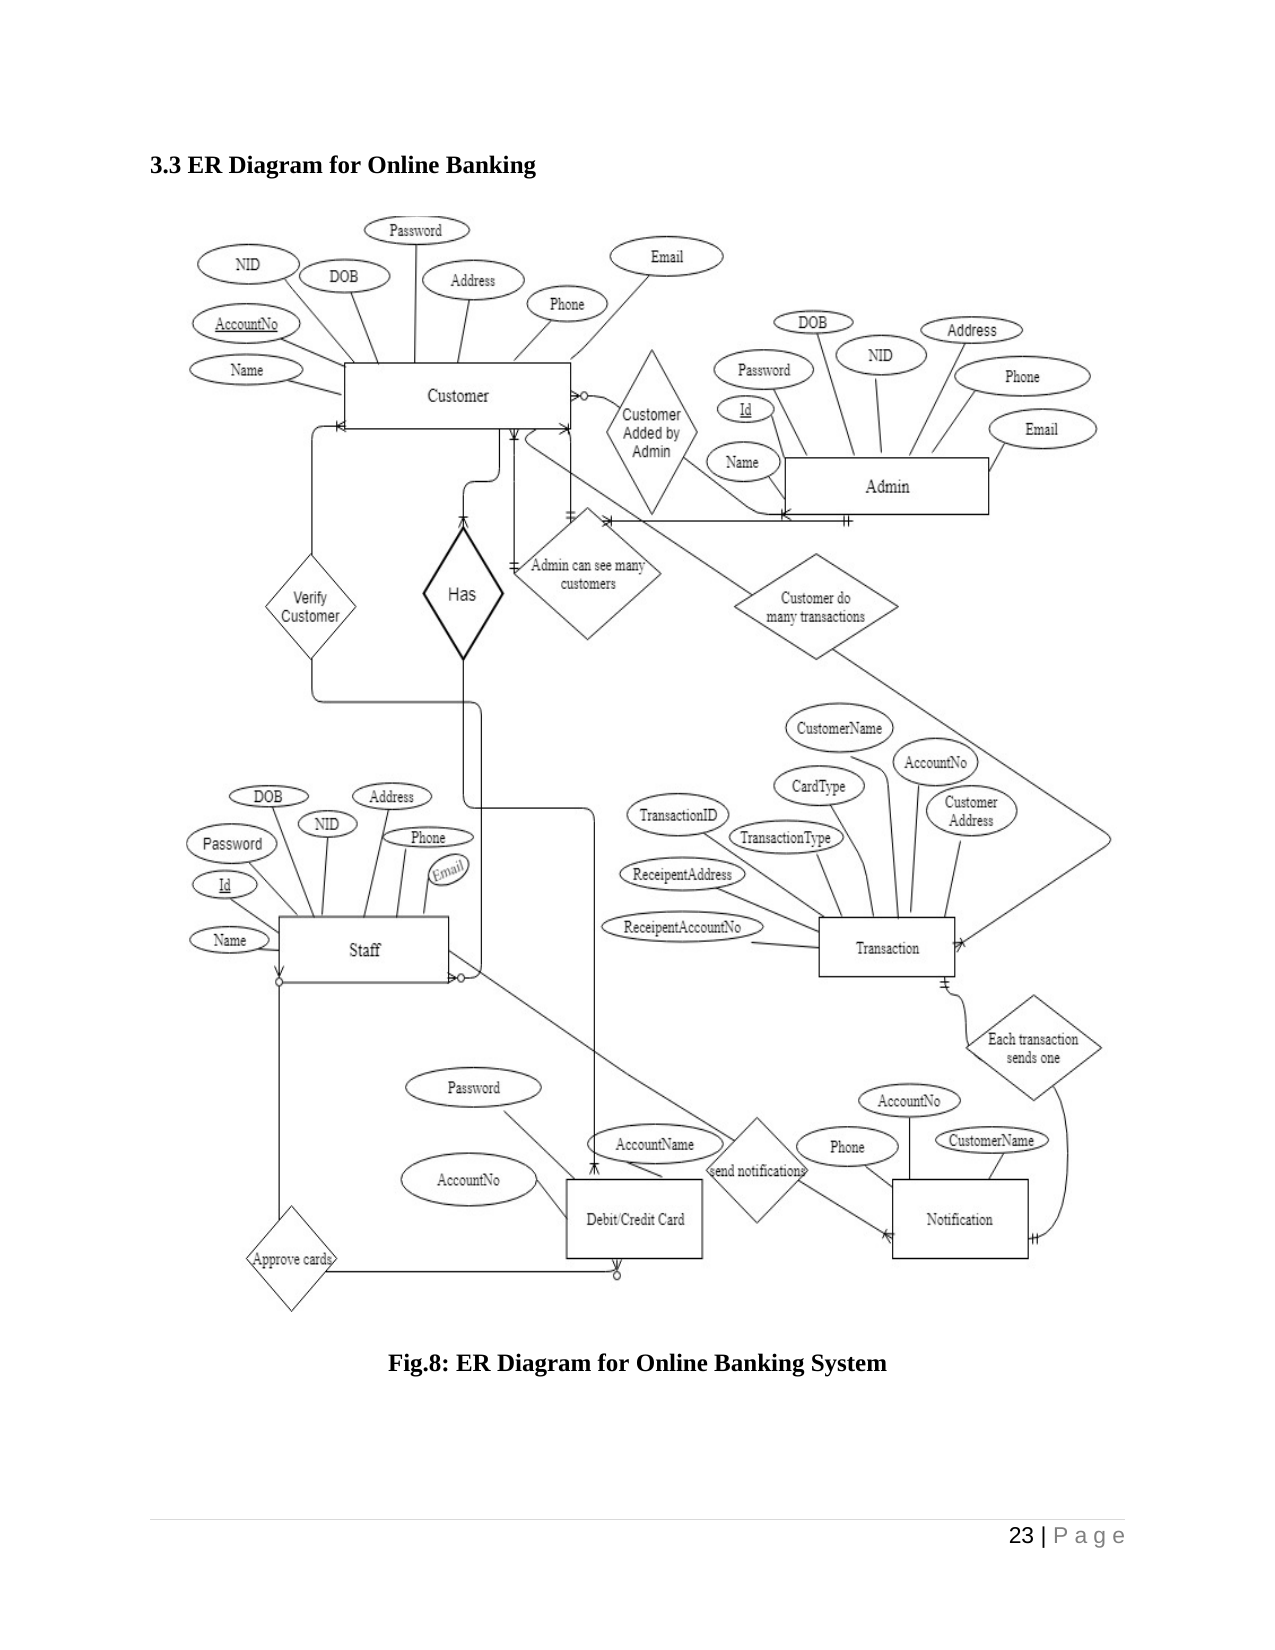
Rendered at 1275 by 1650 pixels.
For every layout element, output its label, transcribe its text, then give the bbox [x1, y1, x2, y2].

text 3.3 ER Diagram for Online Banking [150, 150, 1124, 179]
text Fig.8: ER Diagram for Online Banking System [150, 1348, 1125, 1377]
picture [186, 216, 1125, 1312]
